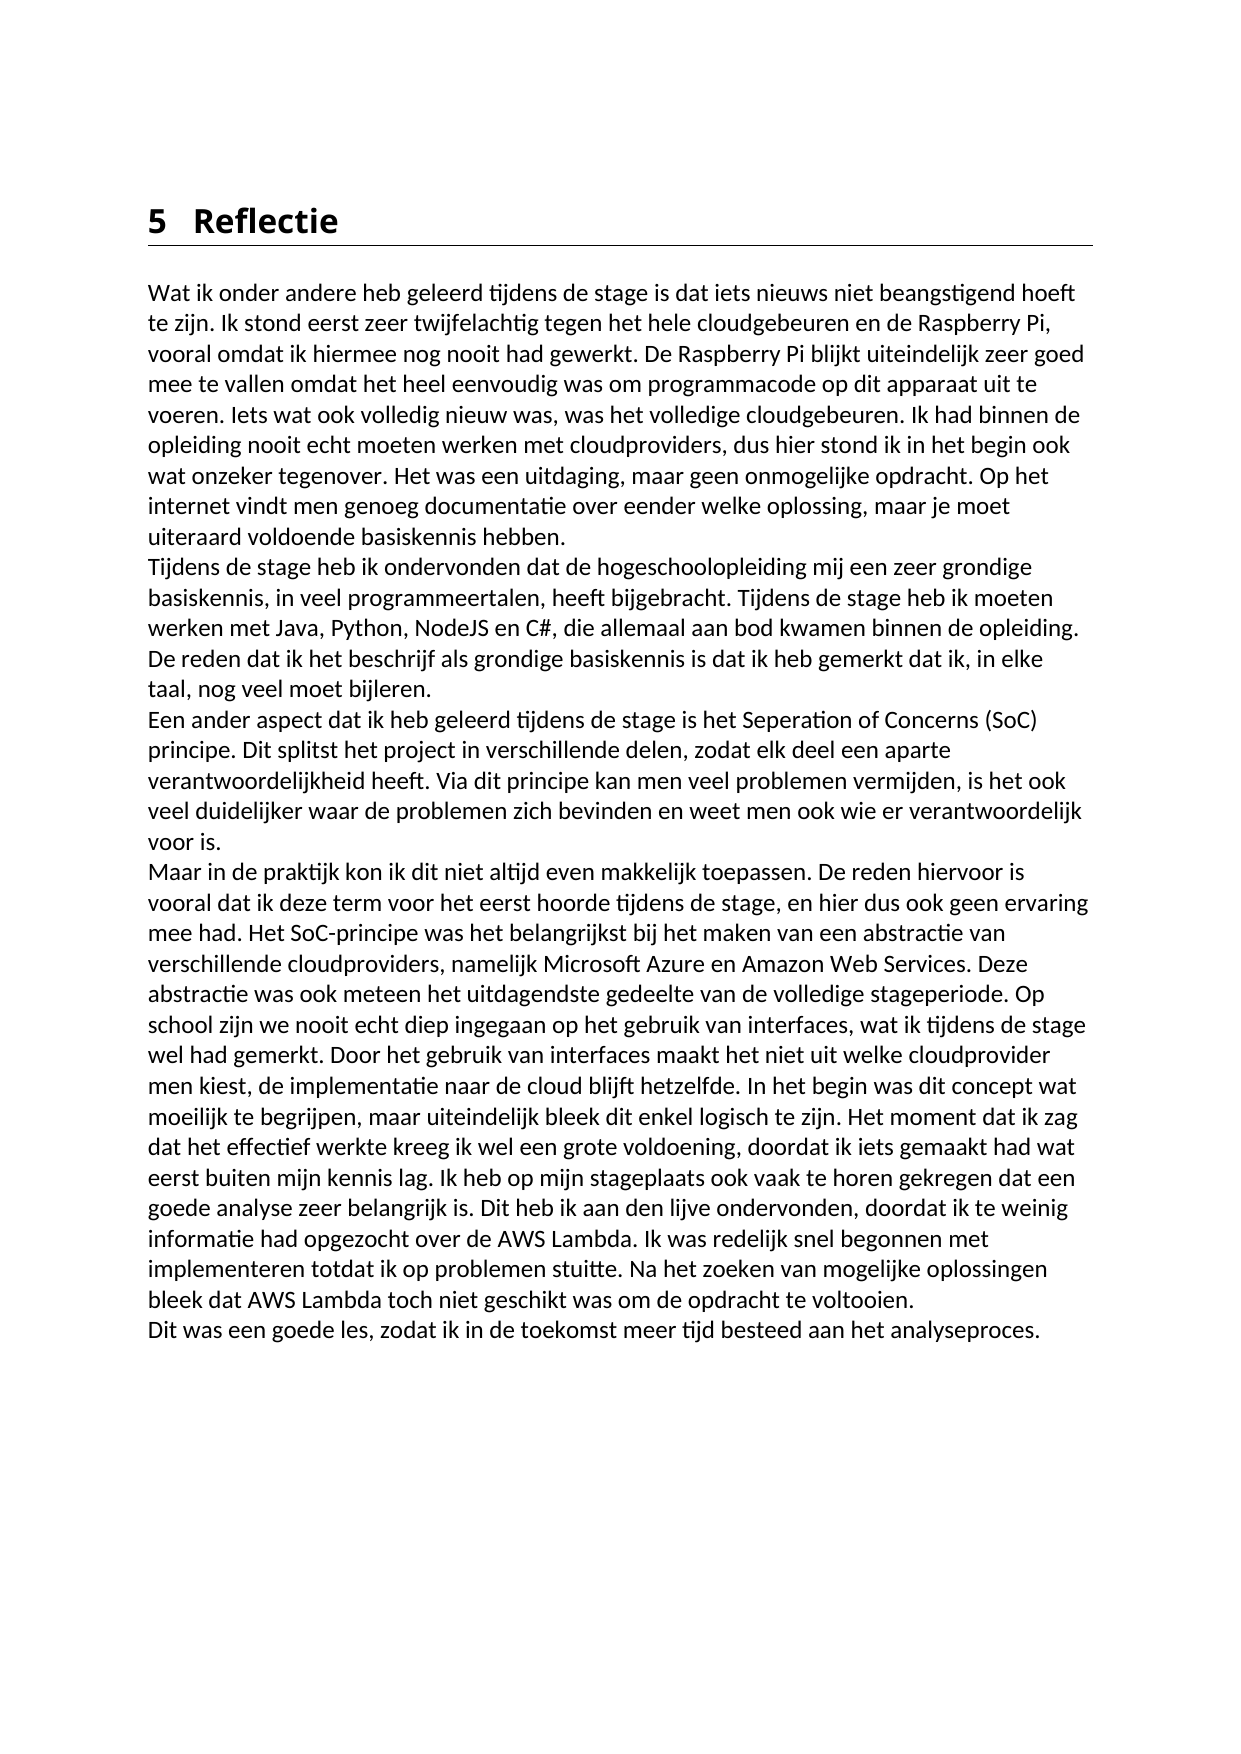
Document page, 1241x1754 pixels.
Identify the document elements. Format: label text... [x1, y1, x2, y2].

subtitle Reflectie [148, 198, 1093, 245]
text Een ander aspect dat ik heb geleerd tijdens de stage is het Seperation of Concerns (SoC) principe. Dit splitst het project in verschillende delen, zodat elk deel een aparte verantwoordelijkheid heeft. Via dit principe kan men veel problemen vermijden, is het ook veel duidelijker waar de problemen zich bevinden en weet men ook wie er verantwoordelijk voor is. [148, 704, 1093, 857]
text Dit was een goede les, zodat ik in de toekomst meer tijd besteed aan het analyseproces. [148, 1314, 1093, 1345]
text Wat ik onder andere heb geleerd tijdens de stage is dat iets nieuws niet beangstigend hoeft te zijn. Ik stond eerst zeer twijfelachtig tegen het hele cloudgebeuren en de Raspberry Pi, vooral omdat ik hiermee nog nooit had gewerkt. De Raspberry Pi blijkt uiteindelijk zeer goed mee te vallen omdat het heel eenvoudig was om programmacode op dit apparaat uit te voeren. Iets wat ook volledig nieuw was, was het volledige cloudgebeuren. Ik had binnen de opleiding nooit echt moeten werken met cloudproviders, dus hier stond ik in het begin ook wat onzeker tegenover. Het was een uitdaging, maar geen onmogelijke opdracht. Op het internet vindt men genoeg documentatie over eender welke oplossing, maar je moet uiteraard voldoende basiskennis hebben. [148, 277, 1093, 551]
text Tijdens de stage heb ik ondervonden dat de hogeschoolopleiding mij een zeer grondige basiskennis, in veel programmeertalen, heeft bijgebracht. Tijdens de stage heb ik moeten werken met Java, Python, NodeJS en C#, die allemaal aan bod kwamen binnen de opleiding. De reden dat ik het beschrijf als grondige basiskennis is dat ik heb gemerkt dat ik, in elke taal, nog veel moet bijleren. [148, 551, 1093, 704]
text Maar in de praktijk kon ik dit niet altijd even makkelijk toepassen. De reden hiervoor is vooral dat ik deze term voor het eerst hoorde tijdens de stage, en hier dus ook geen ervaring mee had. Het SoC-principe was het belangrijkst bij het maken van een abstractie van verschillende cloudproviders, namelijk Microsoft Azure en Amazon Web Services. Deze abstractie was ook meteen het uitdagendste gedeelte van de volledige stageperiode. Op school zijn we nooit echt diep ingegaan op het gebruik van interfaces, wat ik tijdens de stage wel had gemerkt. Door het gebruik van interfaces maakt het niet uit welke cloudprovider men kiest, de implementatie naar de cloud blijft hetzelfde. In het begin was dit concept wat moeilijk te begrijpen, maar uiteindelijk bleek dit enkel logisch te zijn. Het moment dat ik zag dat het effectief werkte kreeg ik wel een grote voldoening, doordat ik iets gemaakt had wat eerst buiten mijn kennis lag. Ik heb op mijn stageplaats ook vaak te horen gekregen dat een goede analyse zeer belangrijk is. Dit heb ik aan den lijve ondervonden, doordat ik te weinig informatie had opgezocht over de AWS Lambda. Ik was redelijk snel begonnen met implementeren totdat ik op problemen stuitte. Na het zoeken van mogelijke oplossingen bleek dat AWS Lambda toch niet geschikt was om de opdracht te voltooien. [148, 857, 1093, 1314]
